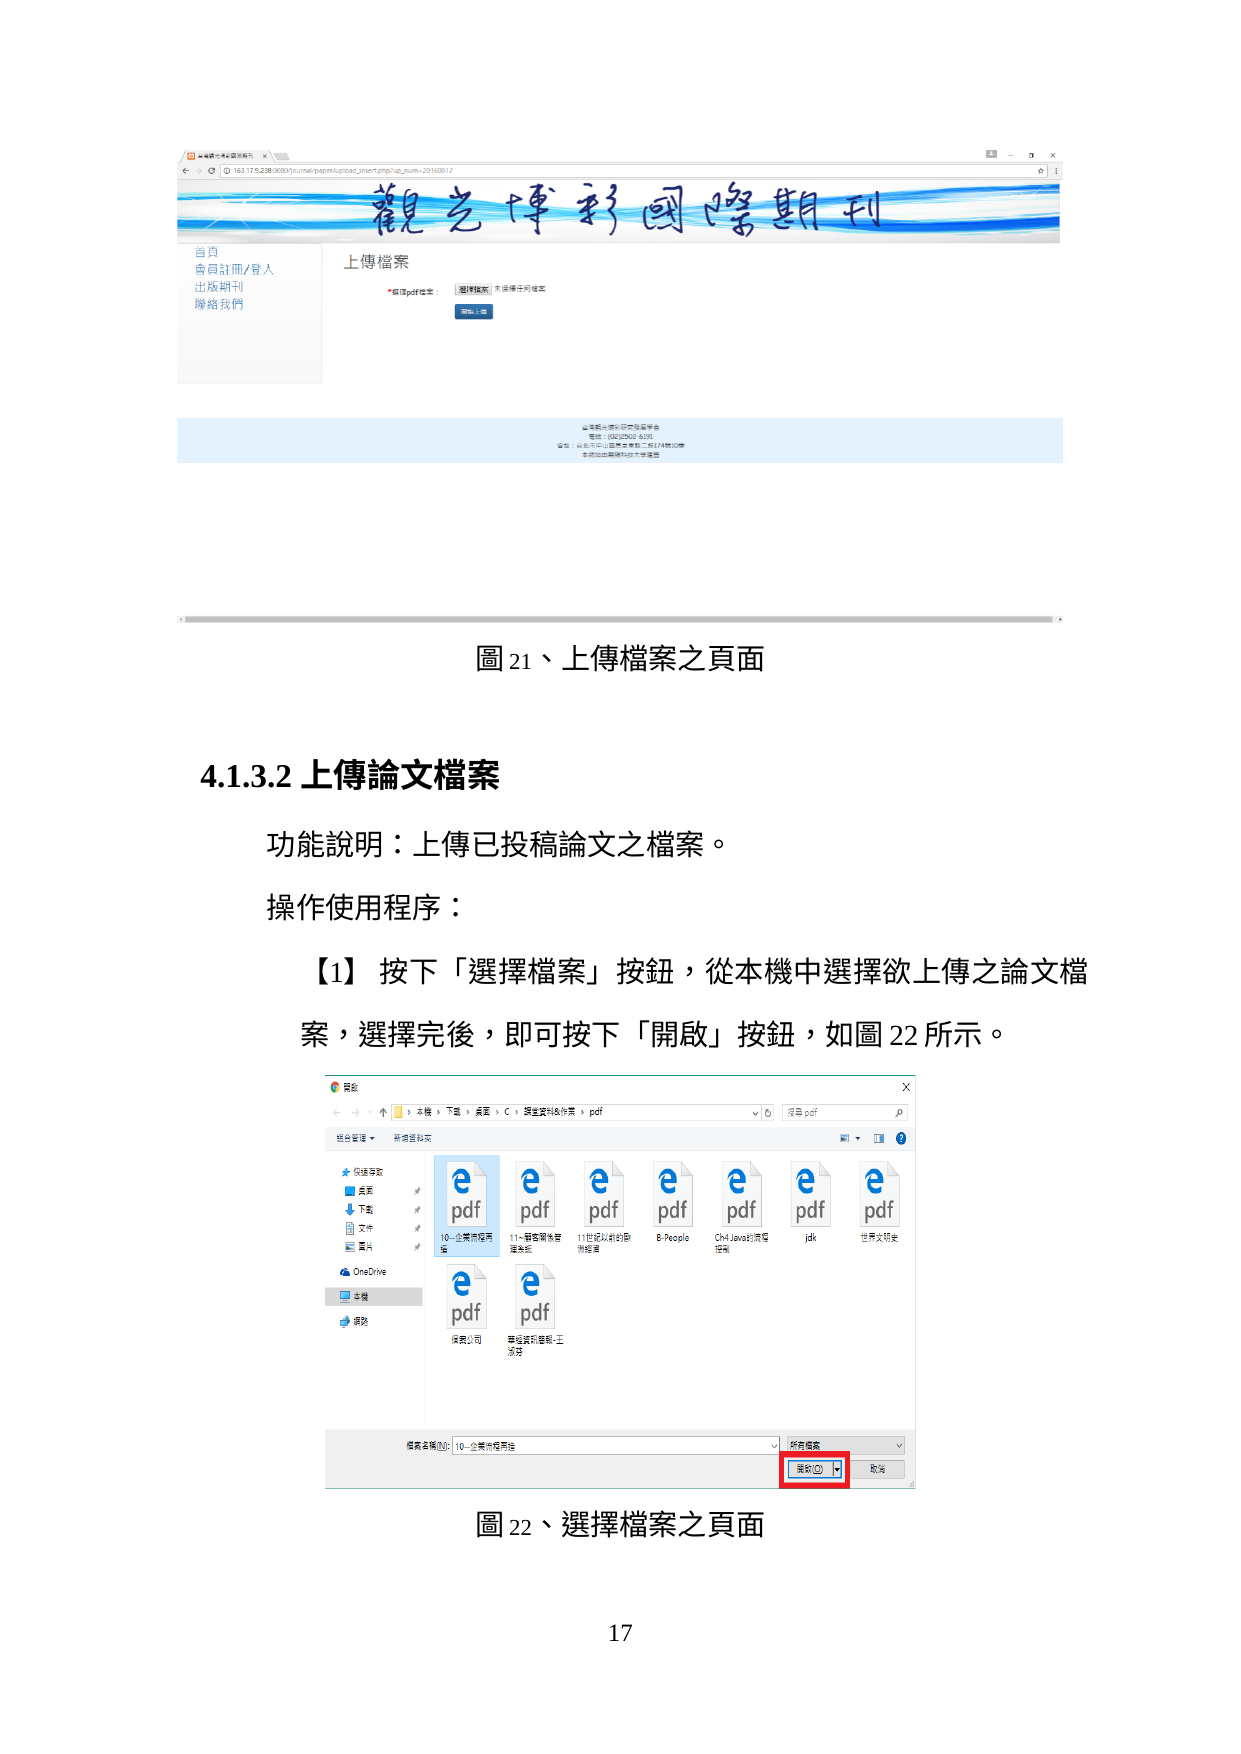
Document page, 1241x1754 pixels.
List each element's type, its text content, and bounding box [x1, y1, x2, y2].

text 功能說明：上傳已投稿論文之檔案。 [150, 822, 1090, 864]
text 圖21、上傳檔案之頁面 [150, 636, 1090, 678]
text 4.1.3.2 上傳論文檔案 [150, 749, 1090, 797]
list 按下「選擇檔案」按鈕，從本機中選擇欲上傳之論文檔案，選擇完後，即可按下「開啟」按鈕，如圖22所示。 [300, 948, 1090, 1054]
picture [325, 1075, 916, 1489]
text 操作使用程序： [150, 885, 1090, 927]
picture [177, 150, 1063, 623]
text 圖22、選擇檔案之頁面 [150, 1502, 1090, 1544]
